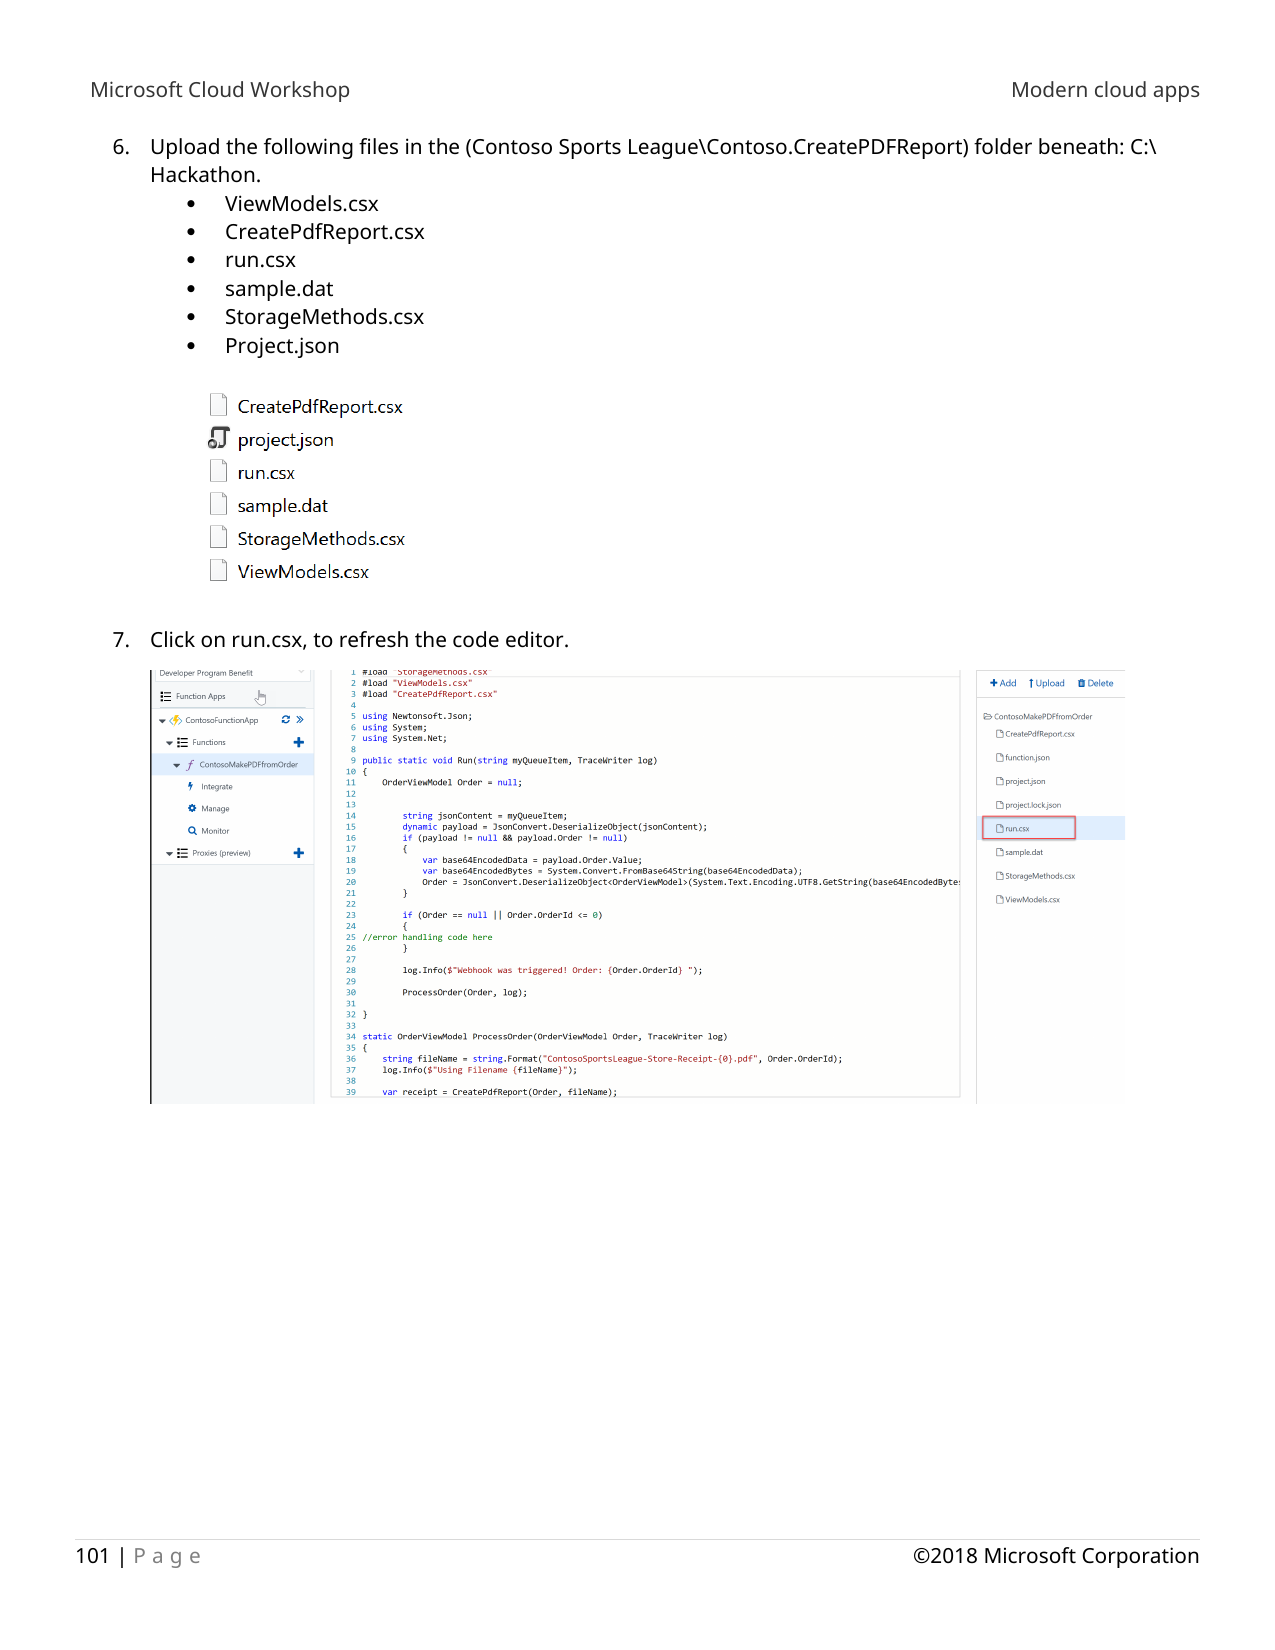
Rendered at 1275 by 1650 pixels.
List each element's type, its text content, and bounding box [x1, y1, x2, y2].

picture [150, 670, 1125, 1104]
list Project.json [187, 331, 1200, 359]
list sample.dat [187, 274, 1200, 302]
list Click on run.csx, to refresh the code editor. [112, 625, 1200, 654]
list ViewModels.csx [187, 189, 1200, 217]
picture [187, 376, 479, 607]
list StorageMethods.csx [187, 302, 1200, 331]
list Upload the following files in the (Contoso Sports League\Contoso.CreatePDFReport) folder beneath: C:\Hackathon. [112, 132, 1200, 189]
list CreatePdfReport.csx [187, 217, 1200, 246]
list run.csx [187, 246, 1200, 274]
